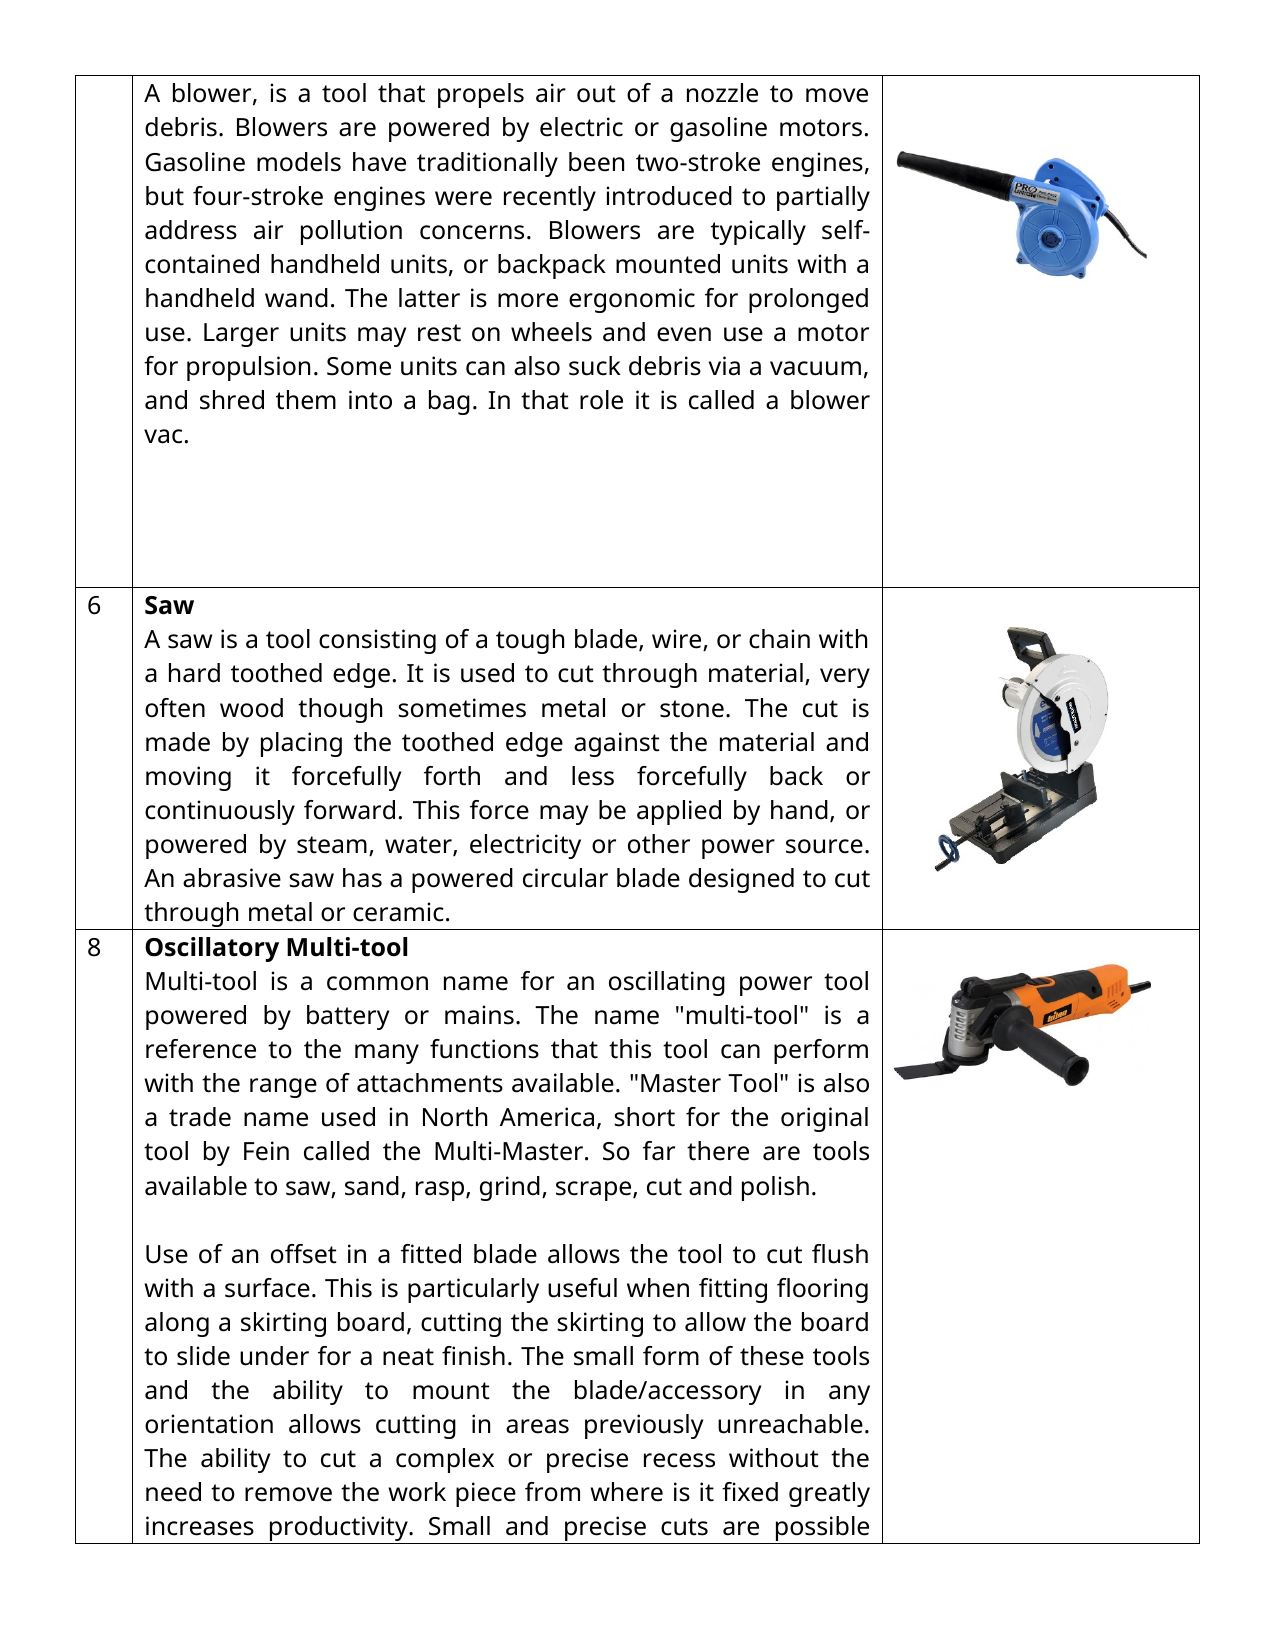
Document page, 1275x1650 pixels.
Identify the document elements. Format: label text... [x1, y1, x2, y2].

picture [893, 76, 1147, 330]
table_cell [133, 930, 882, 1543]
table_cell 5 [76, 76, 132, 587]
table_cell [883, 930, 1199, 1543]
table_cell 8 [76, 930, 132, 1543]
table_cell 6 [76, 588, 132, 929]
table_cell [133, 76, 882, 587]
table_cell [883, 76, 1199, 587]
picture [893, 622, 1146, 874]
table_cell Saw A saw is a tool consisting of a tough blade, wire, or chain with a hard toothed edge. It is used to cut through material, very often wood though sometimes metal or stone. The cut is made by placing the toothed edge against the material and moving it forcefully forth and less forcefully back or continuously forward. This force may be applied by hand, or powered by steam, water, electricity or other power source. An abrasive saw has a powered circular blade designed to cut through metal or ceramic. [133, 588, 882, 929]
picture [893, 963, 1152, 1087]
table_cell [883, 588, 1199, 929]
